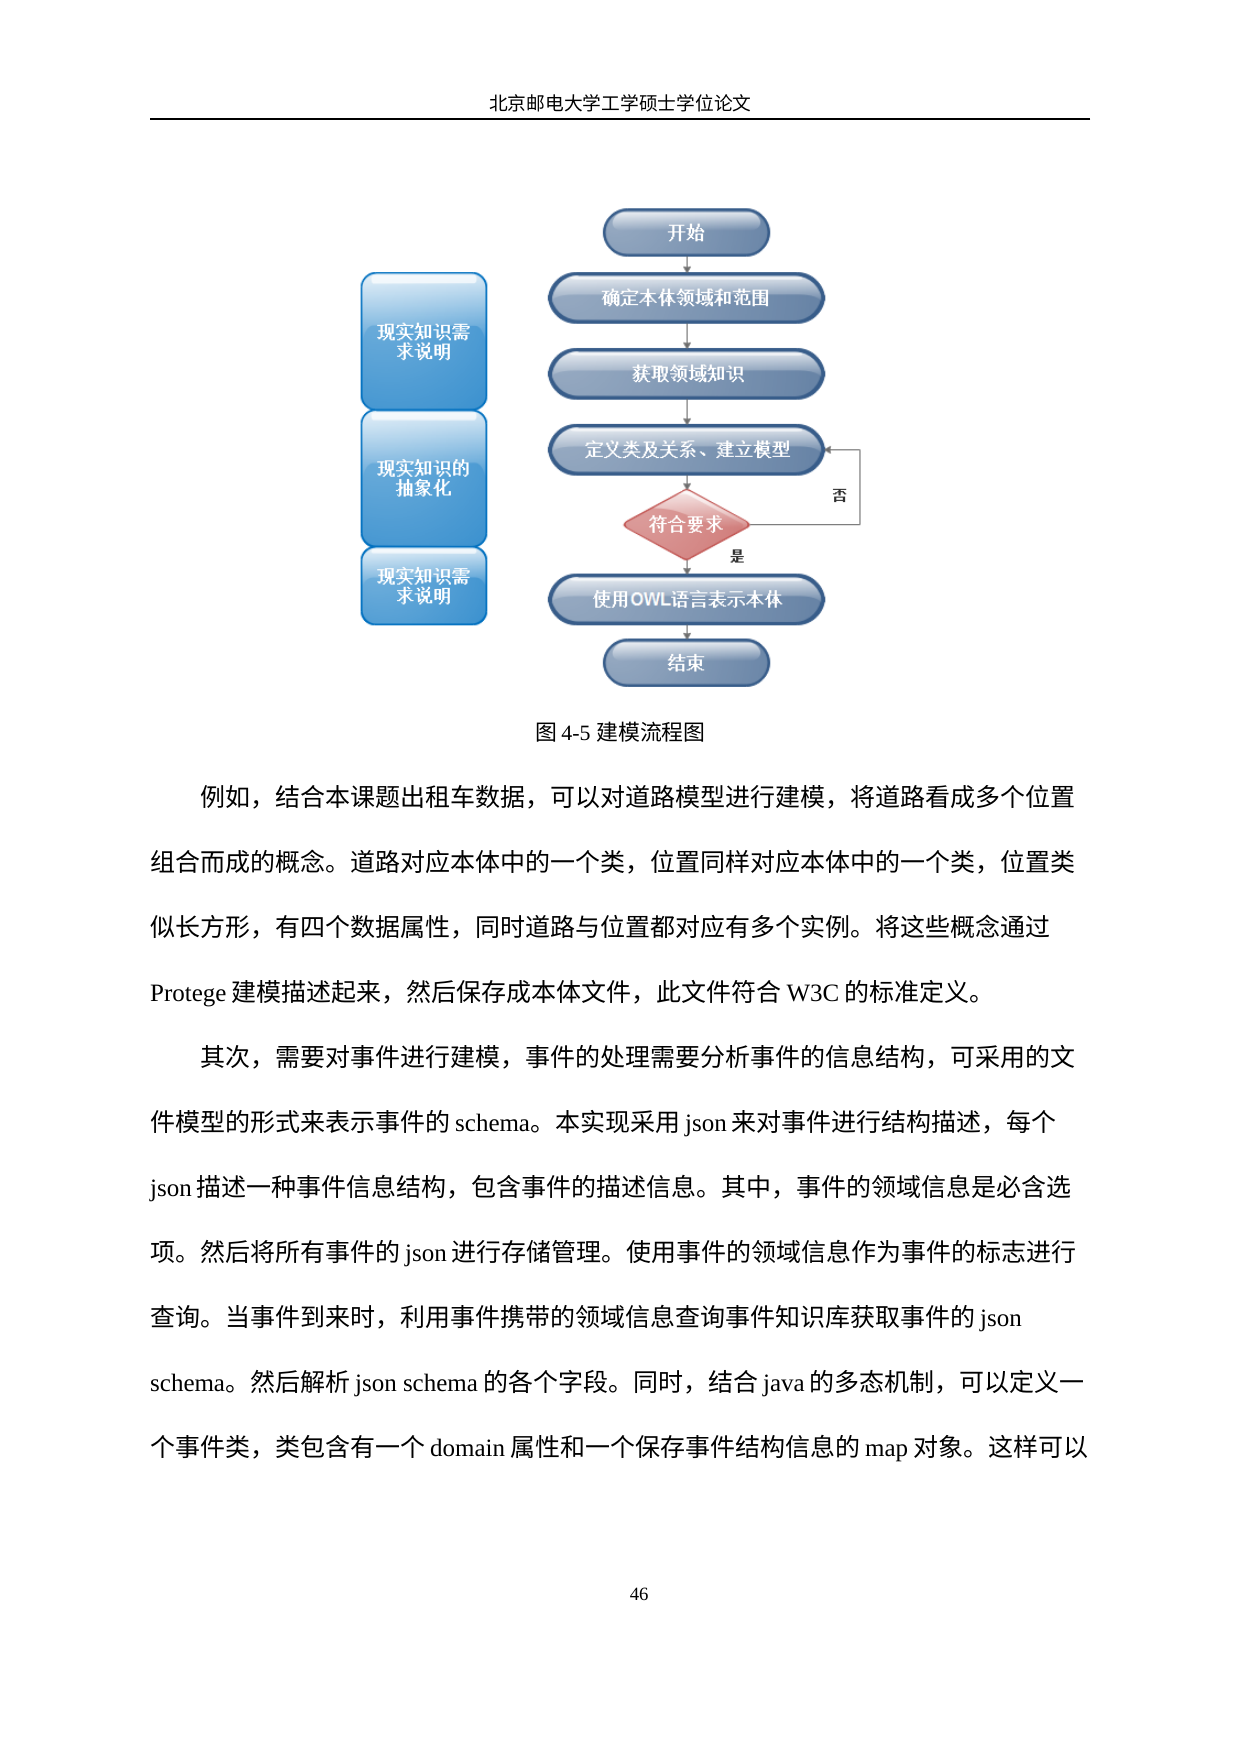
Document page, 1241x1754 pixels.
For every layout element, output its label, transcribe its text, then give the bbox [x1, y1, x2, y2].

picture [342, 194, 898, 698]
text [150, 1023, 1090, 1478]
text 图4-5 建模流程图 [150, 714, 1090, 747]
text 例如，结合本课题出租车数据，可以对道路模型进行建模，将道路看成多个位置组合而成的概念。道路对应本体中的一个类，位置同样对应本体中的一个类，位置类似长方形，有四个数据属性，同时道路与位置都对应有多个实例。将这些概念通过Protege建模描述起来，然后保存成本体文件，此文件符合W3C的标准定义。 [150, 763, 1090, 1023]
